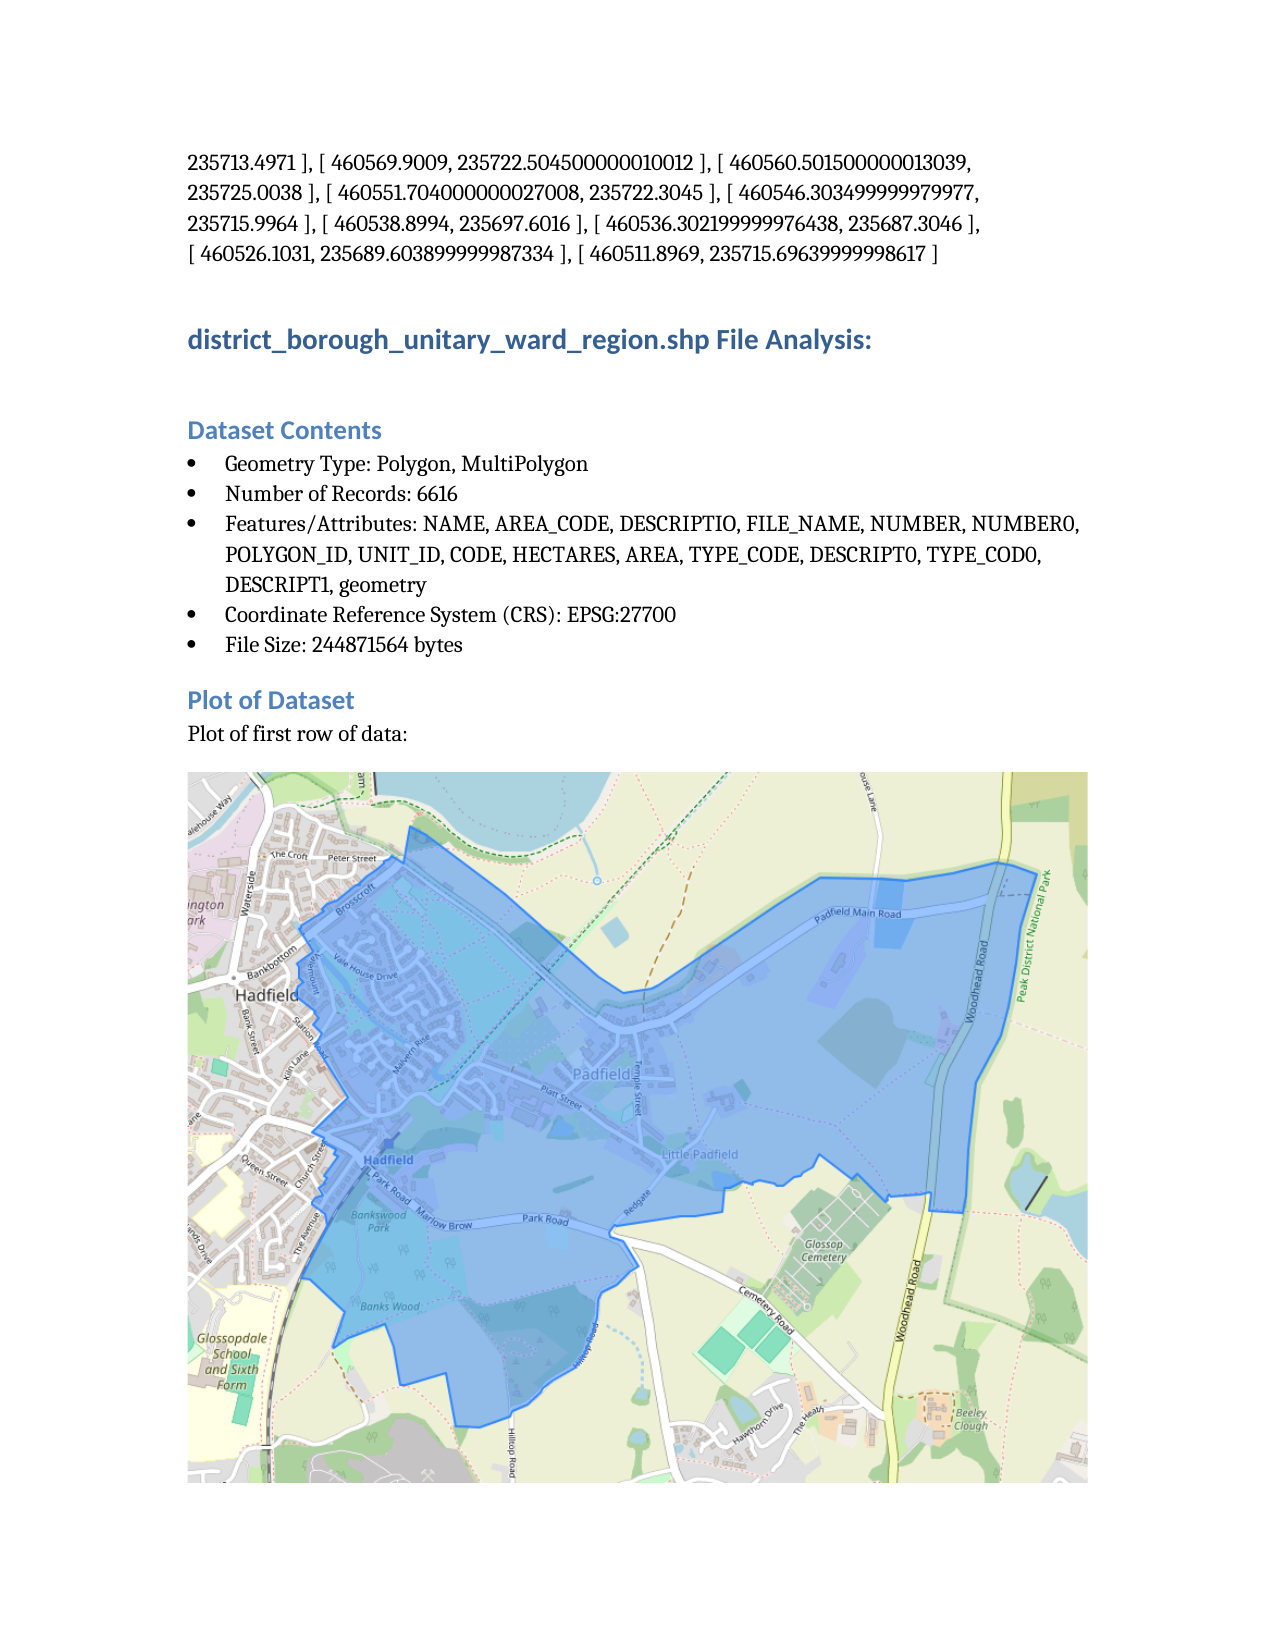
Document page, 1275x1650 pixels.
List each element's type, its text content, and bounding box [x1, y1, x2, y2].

list Features/Attributes: NAME, AREA_CODE, DESCRIPTIO, FILE_NAME, NUMBER, NUMBER0, POLYGON_ID, UNIT_ID, CODE, HECTARES, AREA, TYPE_CODE, DESCRIPT0, TYPE_COD0, DESCRIPT1, geometry [187, 511, 1087, 598]
list Coordinate Reference System (CRS): EPSG:27700 [187, 602, 1087, 628]
subtitle district_borough_unitary_ward_region.shp File Analysis: [187, 321, 1087, 356]
list Number of Records: 6616 [187, 481, 1087, 507]
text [187, 150, 1087, 267]
subtitle Plot of Dataset [187, 683, 1087, 716]
picture [187, 772, 1088, 1483]
list Geometry Type: Polygon, MultiPolygon [187, 451, 1087, 477]
text Plot of first row of data: [187, 721, 1087, 747]
list File Size: 244871564 bytes [187, 632, 1087, 658]
subtitle Dataset Contents [187, 413, 1087, 446]
